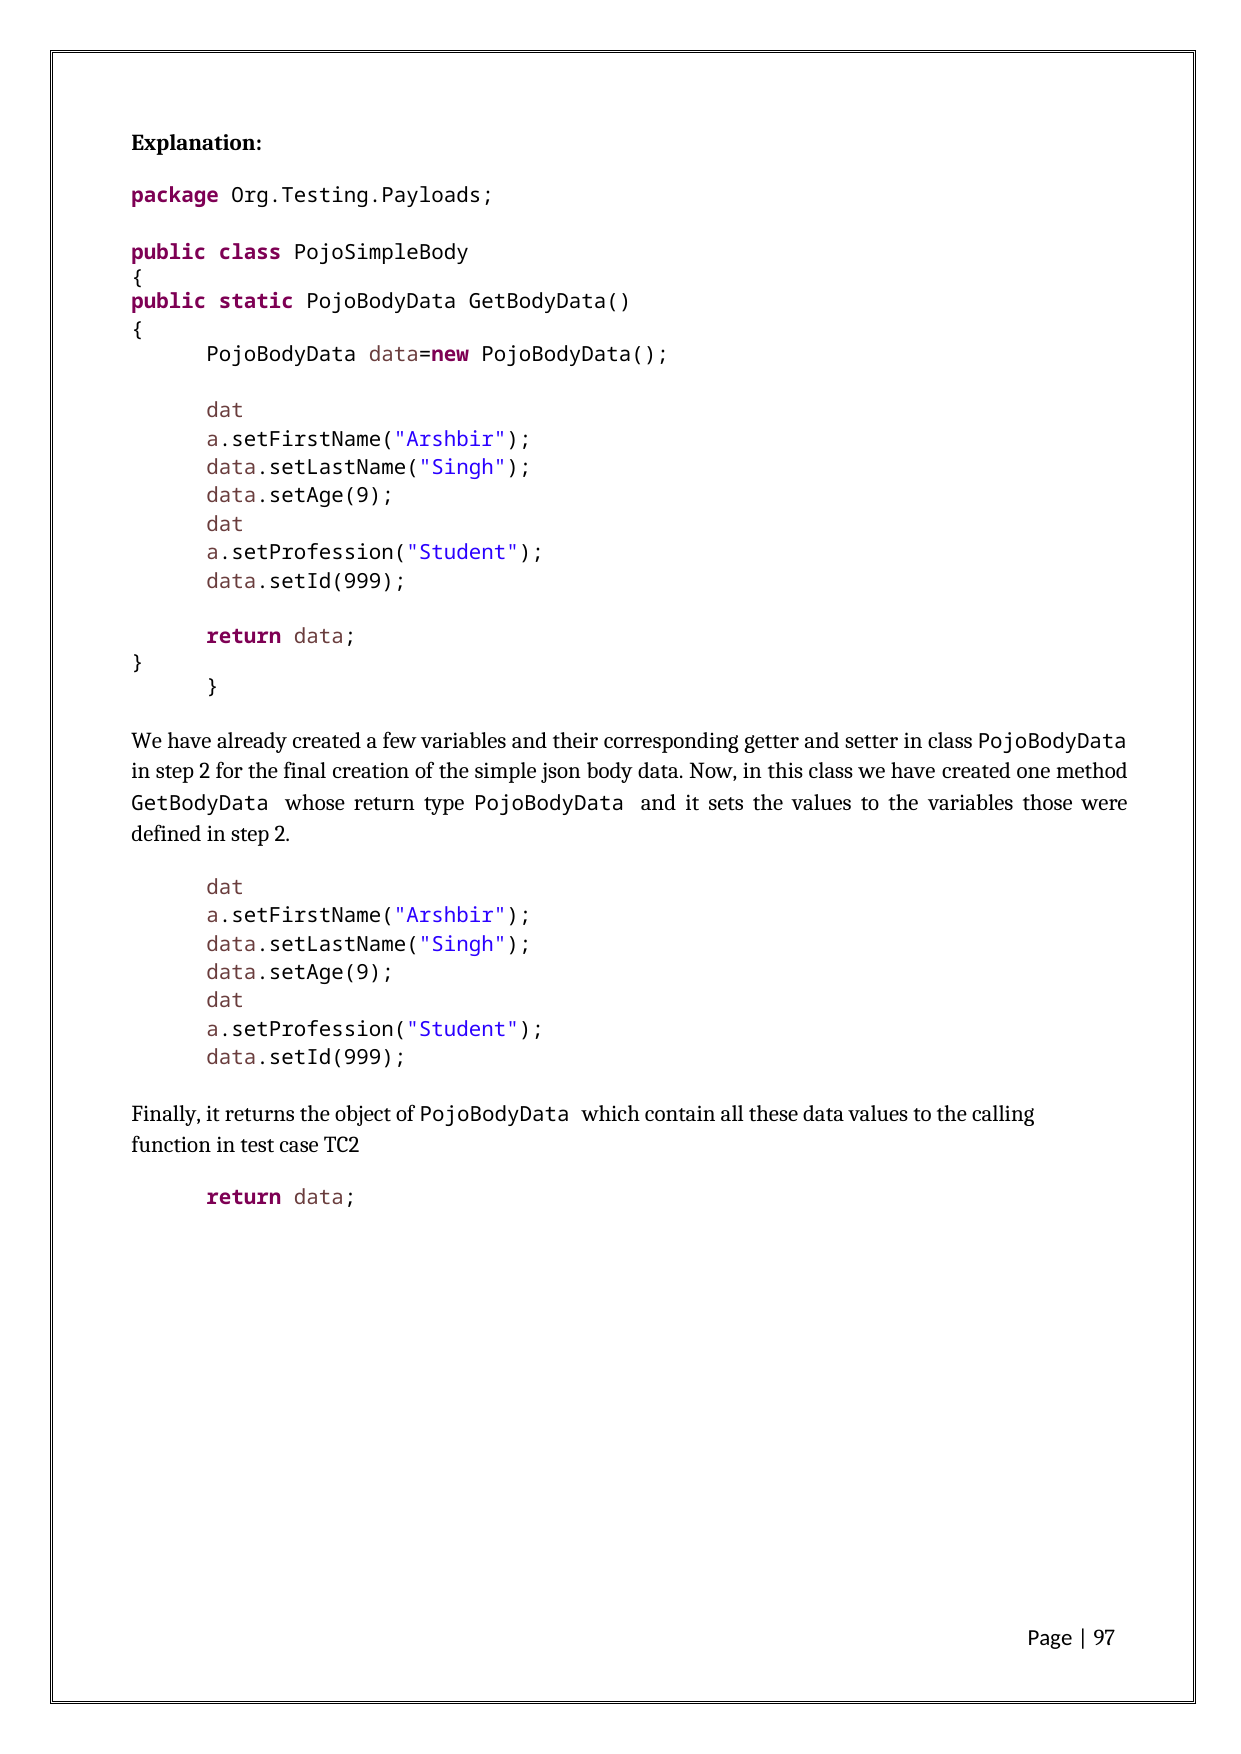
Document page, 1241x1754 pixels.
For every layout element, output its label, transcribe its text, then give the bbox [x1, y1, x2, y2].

text } [131, 650, 1193, 674]
text public static PojoBodyData GetBodyData() [131, 289, 1193, 314]
subtitle Explanation: [131, 129, 1193, 156]
text return data; [206, 621, 1193, 650]
text { [131, 314, 1193, 342]
text return data; [206, 1182, 1193, 1211]
text We have already created a few variables and their corresponding getter and setter in class PojoBodyData in step 2 for the final creation of the simple json body data. Now, in this class we have created one method GetBodyData whose return type PojoBodyData and it sets the values to the variables those were defined in step 2. [131, 726, 1128, 847]
text { [131, 265, 1193, 289]
text Finally, it returns the object of PojoBodyData which contain all these data values to the calling function in test case TC2 [131, 1099, 1052, 1158]
text } [206, 674, 1193, 699]
text public class PojoSimpleBody [131, 237, 1193, 265]
text data.setFirstName("Arshbir"); data.setLastName("Singh"); data.setAge(9); data.setProfession("Student"); data.setId(999); [206, 395, 552, 594]
text package Org.Testing.Payloads; [131, 180, 1193, 208]
text PojoBodyData data=new PojoBodyData(); [206, 342, 1193, 367]
text data.setFirstName("Arshbir"); data.setLastName("Singh"); data.setAge(9); data.setProfession("Student"); data.setId(999); [206, 872, 552, 1071]
